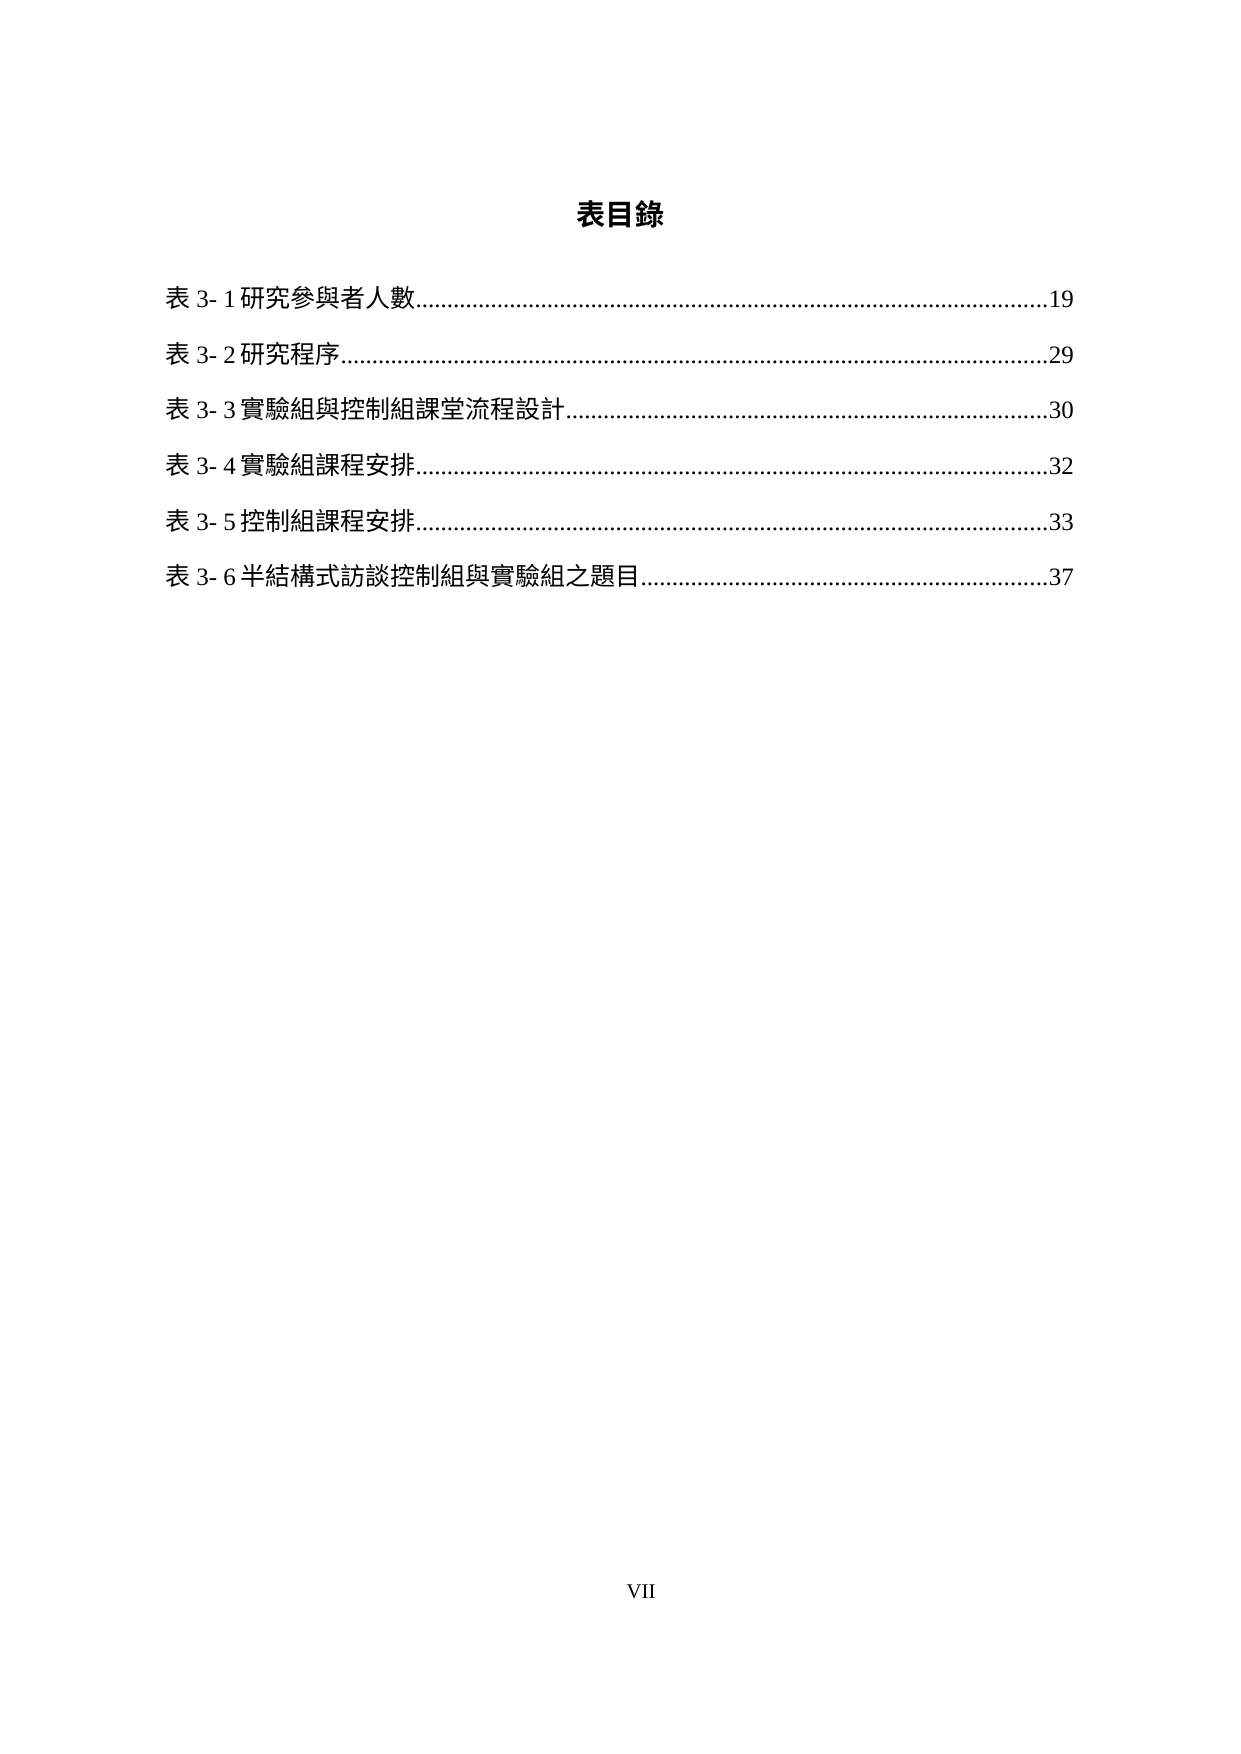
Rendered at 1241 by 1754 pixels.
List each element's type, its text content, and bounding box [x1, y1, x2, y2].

text 表 3- 3實驗組與控制組課堂流程設計 30 [165, 389, 1075, 427]
text 表 3- 5控制組課程安排 33 [165, 501, 1075, 538]
text 表 3- 1研究參與者人數 19 [165, 278, 1075, 316]
text 表 3- 2研究程序 29 [165, 334, 1075, 371]
text 表 3- 6半結構式訪談控制組與實驗組之題目 37 [165, 556, 1075, 594]
text 表 3- 4實驗組課程安排 32 [165, 445, 1075, 482]
title 表目錄 [165, 176, 1075, 251]
